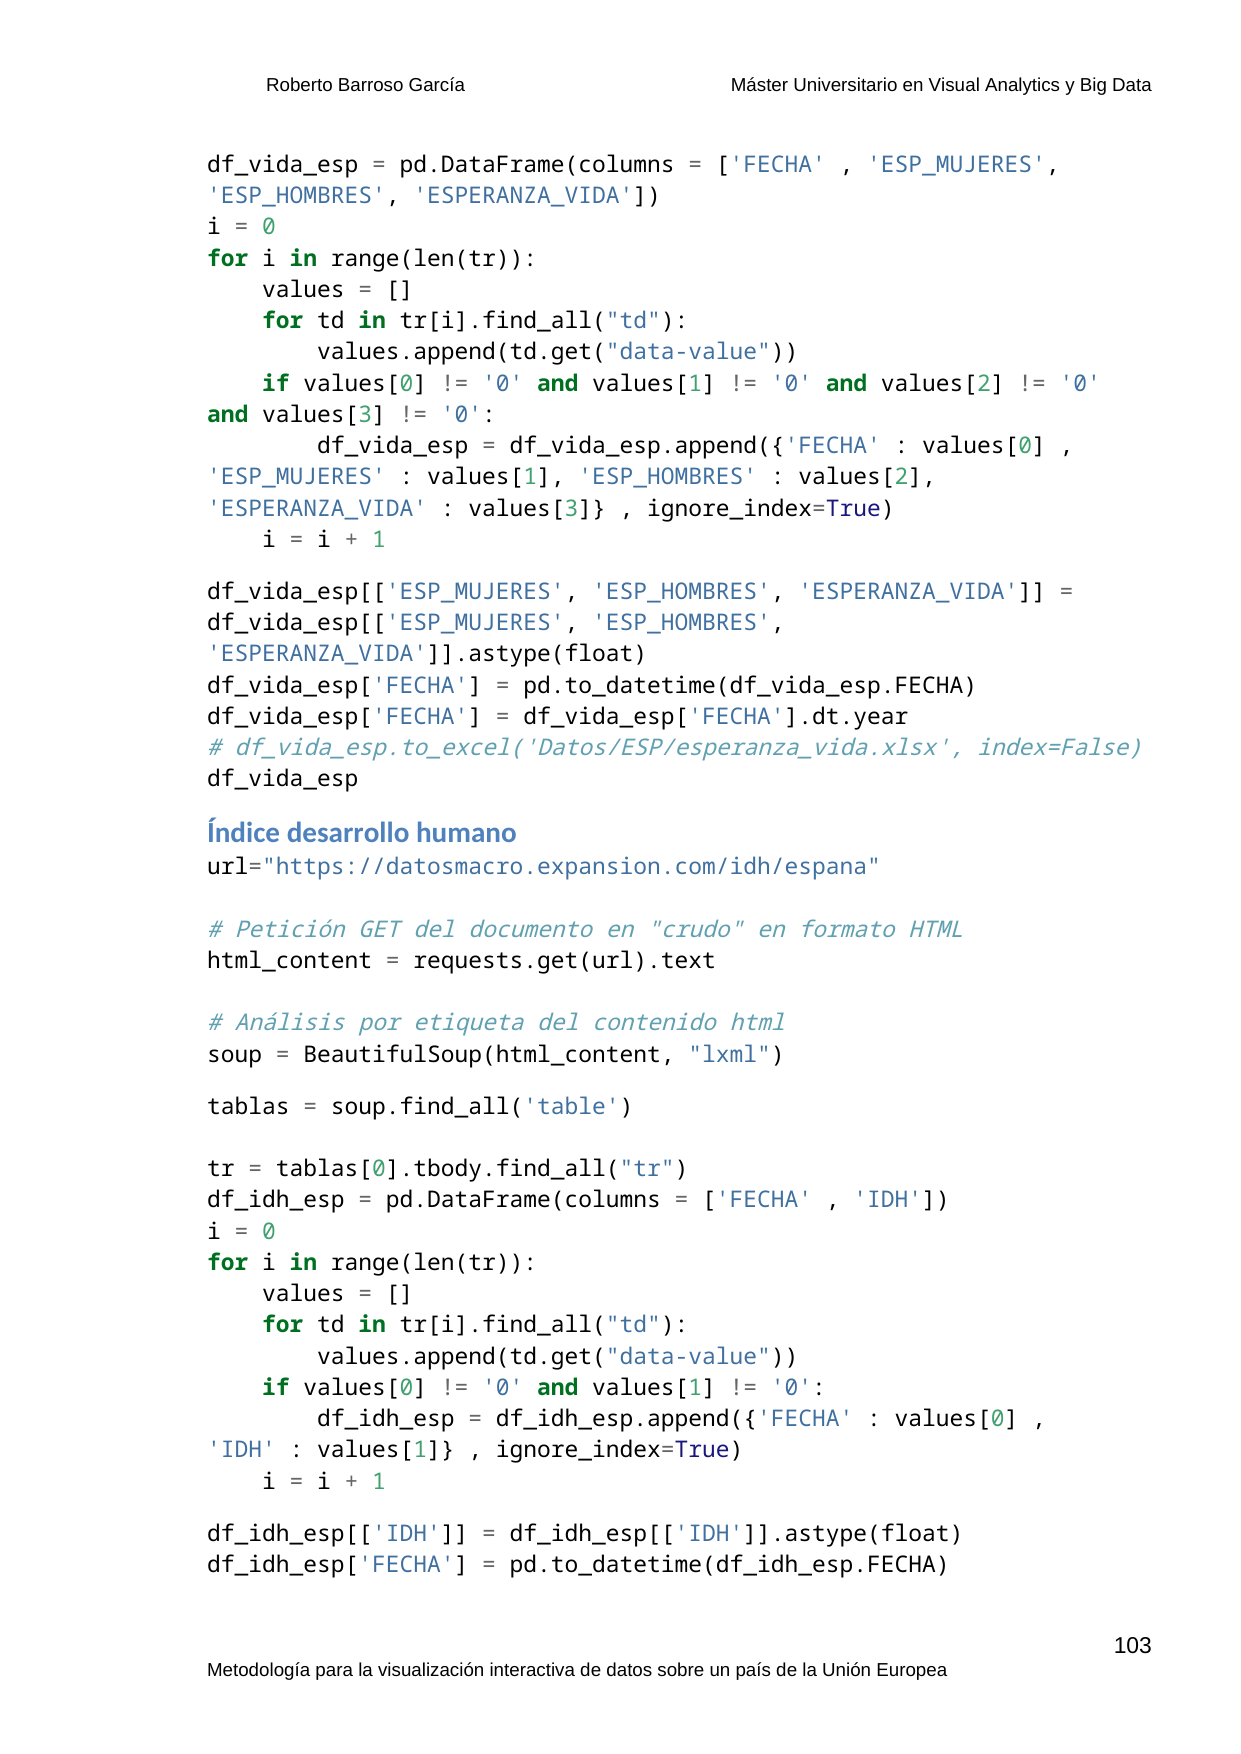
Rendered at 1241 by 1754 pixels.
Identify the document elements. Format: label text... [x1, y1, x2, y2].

text df_vida_esp[['ESP_MUJERES', 'ESP_HOMBRES', 'ESPERANZA_VIDA']] = df_vida_esp[['ESP_MUJERES', 'ESP_HOMBRES', 'ESPERANZA_VIDA']].astype(float) df_vida_esp['FECHA'] = pd.to_datetime(df_vida_esp.FECHA) df_vida_esp['FECHA'] = df_vida_esp['FECHA'].dt.year # df_vida_esp.to_excel('Datos/ESP/esperanza_vida.xlsx', index=False) df_vida_esp [207, 575, 1152, 793]
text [207, 1517, 1152, 1579]
text tablas = soup.find_all('table') tr = tablas[0].tbody.find_all("tr") df_idh_esp = pd.DataFrame(columns = ['FECHA' , 'IDH']) i = 0 for i in range(len(tr)): values = [] for td in tr[i].find_all("td"): values.append(td.get("data-value")) if values[0] != '0' and values[1] != '0': df_idh_esp = df_idh_esp.append({'FECHA' : values[0] , 'IDH' : values[1]} , ignore_index=True) i = i + 1 [207, 1089, 1152, 1496]
text url="https://datosmacro.expansion.com/idh/espana" # Petición GET del documento en "crudo" en formato HTML html_content = requests.get(url).text # Análisis por etiqueta del contenido html soup = BeautifulSoup(html_content, "lxml") [207, 850, 1152, 1069]
text Índice desarrollo humano [207, 814, 1152, 850]
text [207, 148, 1152, 554]
